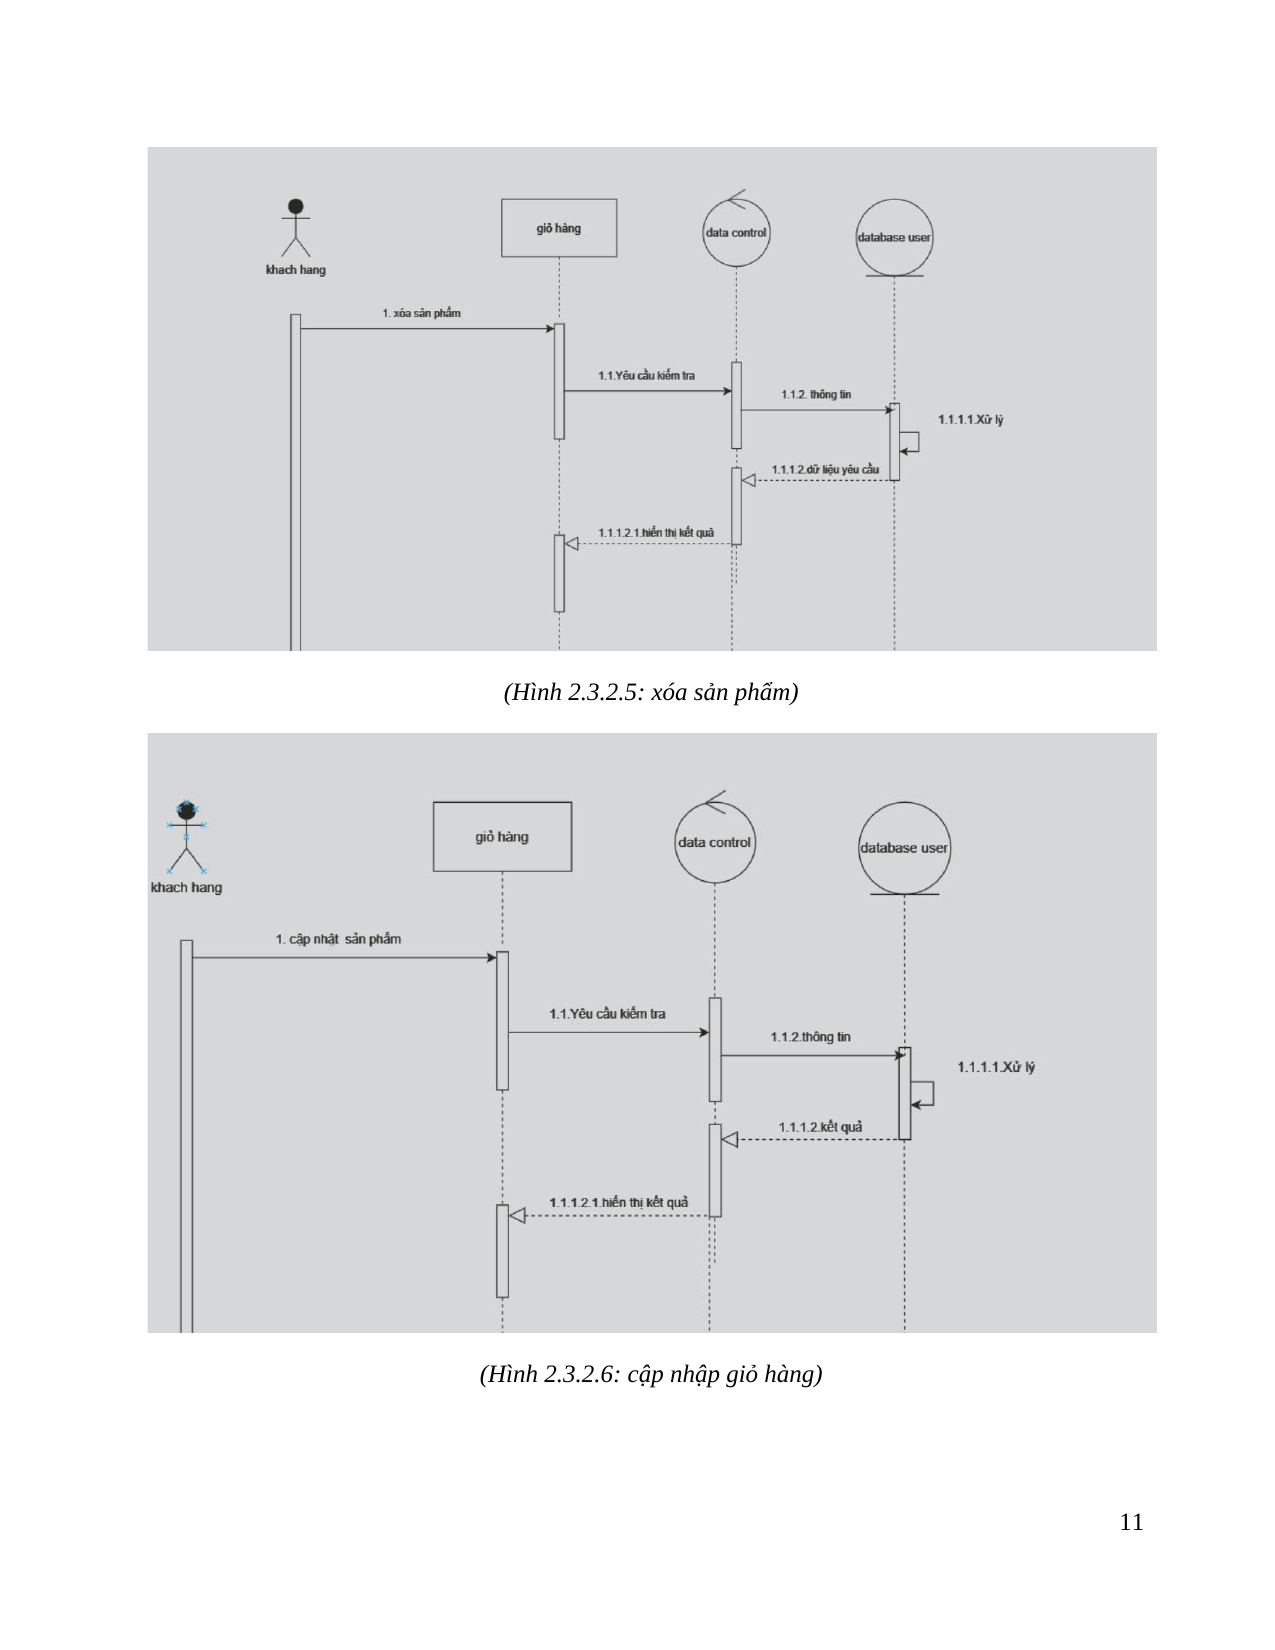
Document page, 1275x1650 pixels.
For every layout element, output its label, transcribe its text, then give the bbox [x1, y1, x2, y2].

list (Hình 2.3.2.6: cập nhập giỏ hàng) [148, 1359, 1157, 1388]
picture [147, 147, 1157, 651]
list (Hình 2.3.2.5: xóa sản phẩm) [148, 677, 1157, 706]
picture [147, 733, 1157, 1333]
